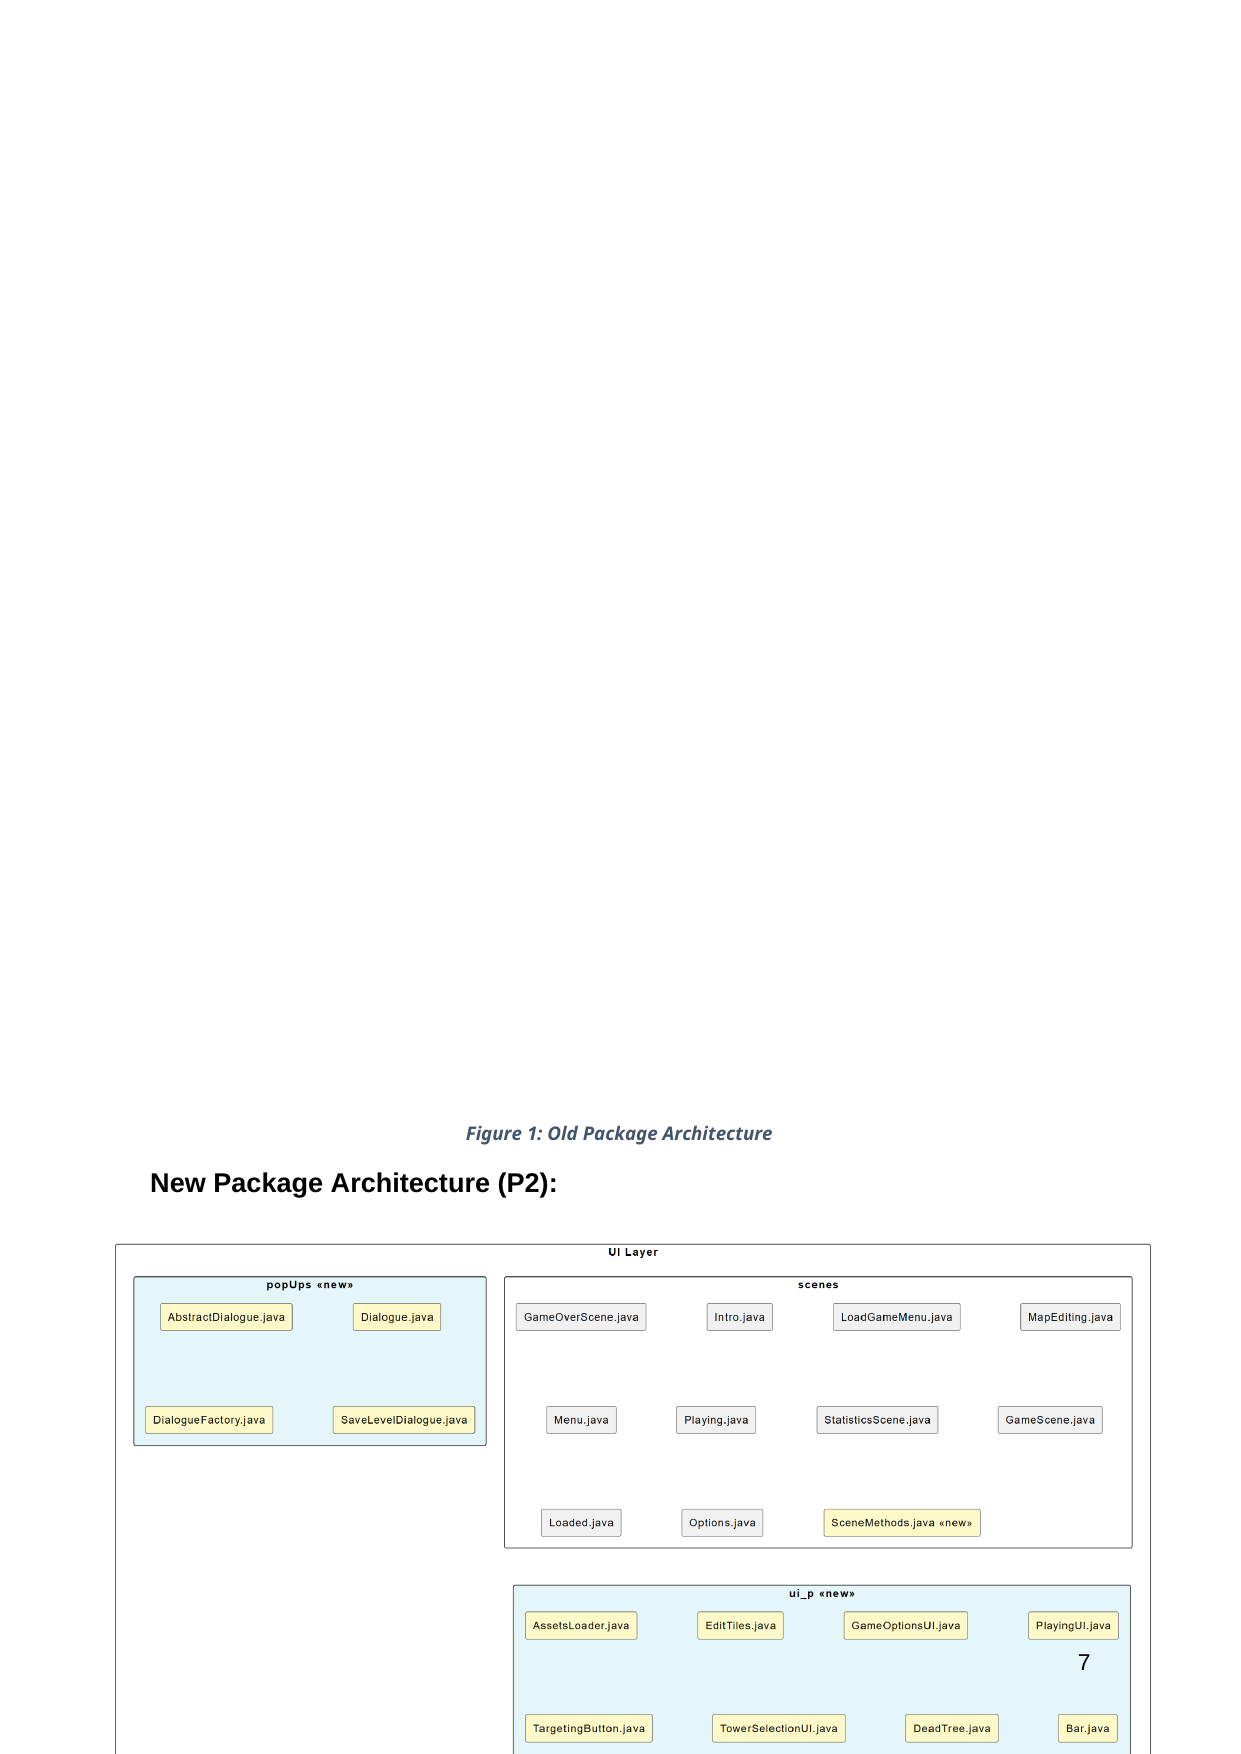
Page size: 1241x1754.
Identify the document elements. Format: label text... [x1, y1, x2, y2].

text New Package Architecture (P2): [150, 1167, 1090, 1198]
picture [111, 1236, 1157, 1754]
text Figure 1: Old Package Architecture [150, 1120, 1090, 1146]
